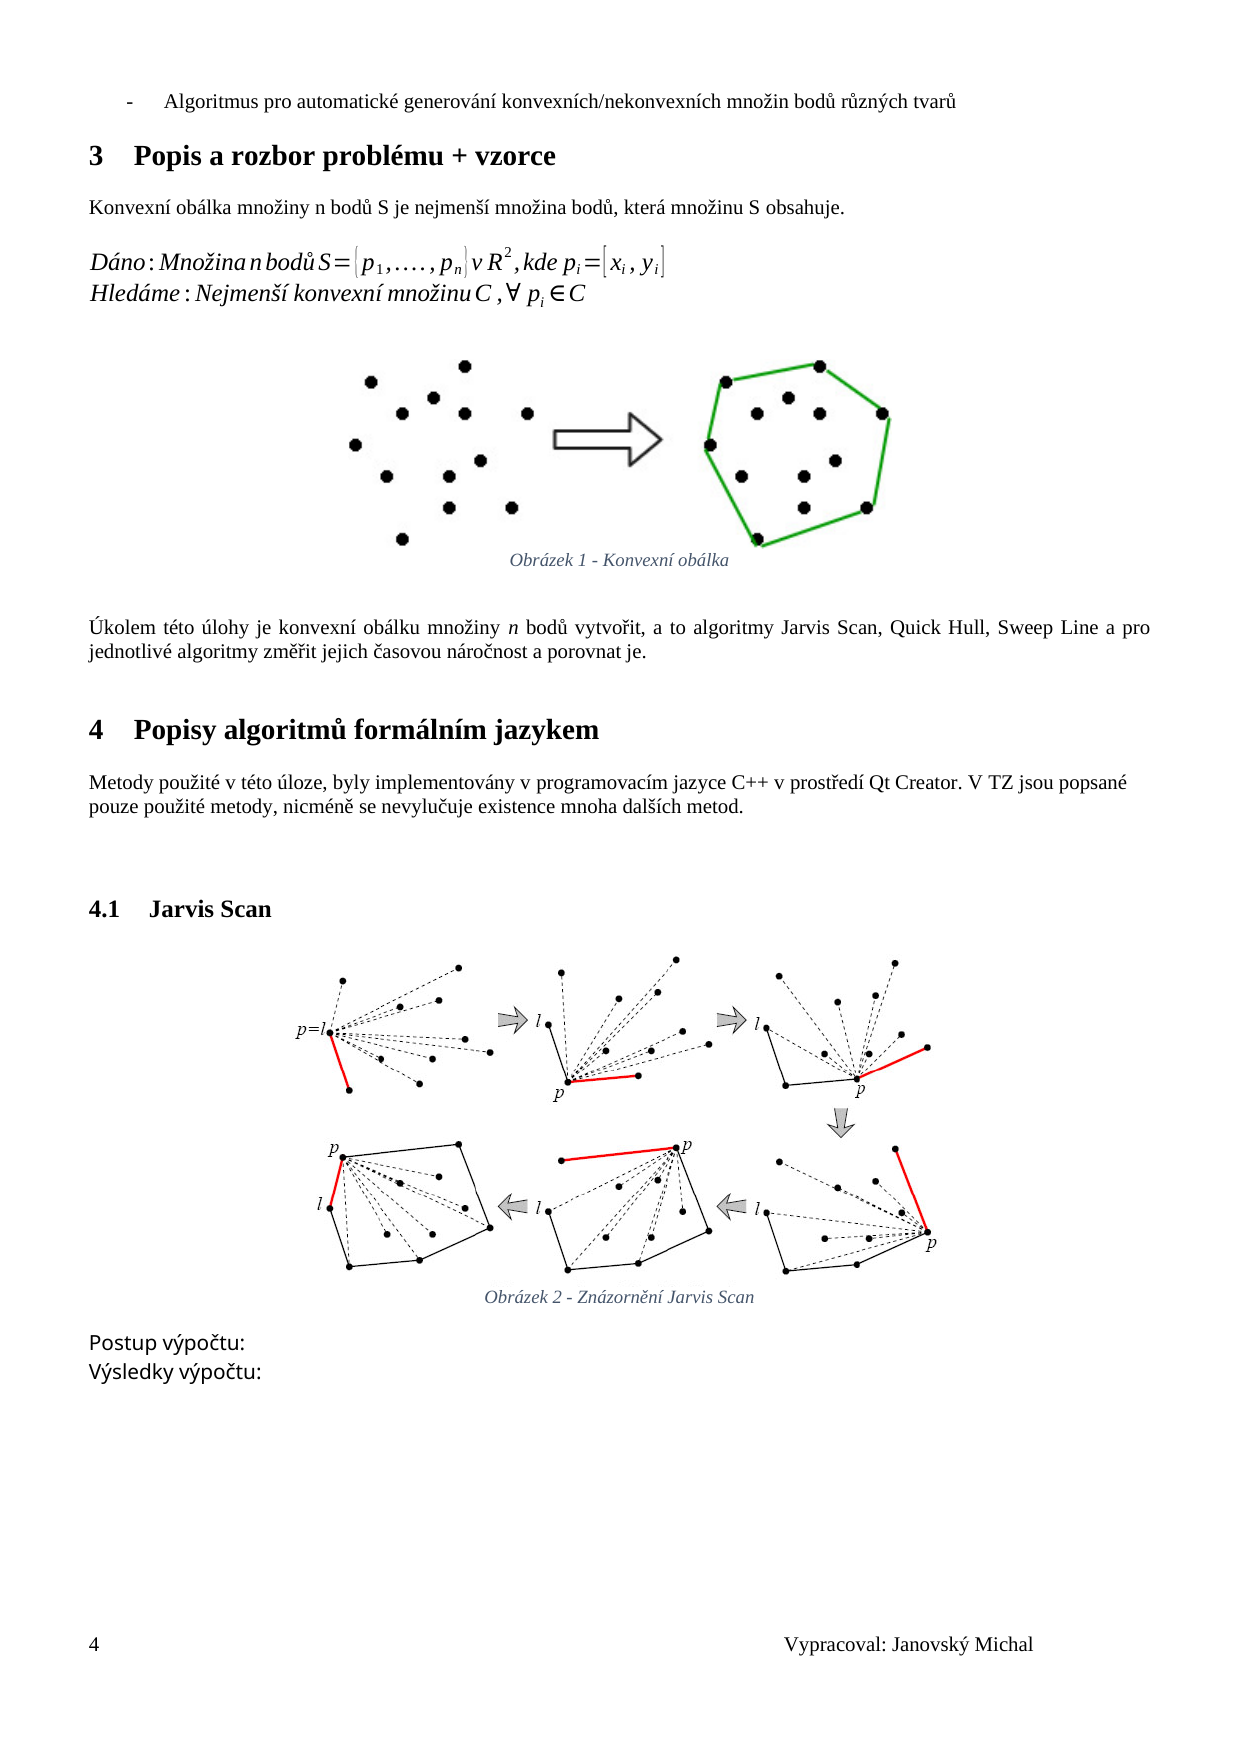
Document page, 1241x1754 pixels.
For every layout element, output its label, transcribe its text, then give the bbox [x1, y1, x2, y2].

text Konvexní obálka množiny n bodů S je nejmenší množina bodů, která množinu S obsahuje. [89, 195, 1152, 219]
text Úkolem této úlohy je konvexní obálku množiny n bodů vytvořit, a to algoritmy Jarvis Scan, Quick Hull, Sweep Line a pro jednotlivé algoritmy změřit jejich časovou náročnost a porovnat je. [89, 615, 1152, 663]
list Algoritmus pro automatické generování konvexních/nekonvexních množin bodů různých tvarů [126, 89, 1152, 113]
subtitle Jarvis Scan [89, 894, 1152, 923]
text Metody použité v této úloze, byly implementovány v programovacím jazyce C++ v prostředí Qt Creator. V TZ jsou popsané pouze použité metody, nicméně se nevylučuje existence mnoha dalších metod. [89, 770, 1152, 818]
text Postup výpočtu: [89, 1328, 1152, 1357]
text Výsledky výpočtu: [89, 1357, 1152, 1385]
subtitle Popis a rozbor problému + vzorce [89, 138, 1152, 171]
picture [284, 947, 956, 1287]
picture [348, 359, 892, 549]
subtitle Popisy algoritmů formálním jazykem [89, 712, 1152, 746]
